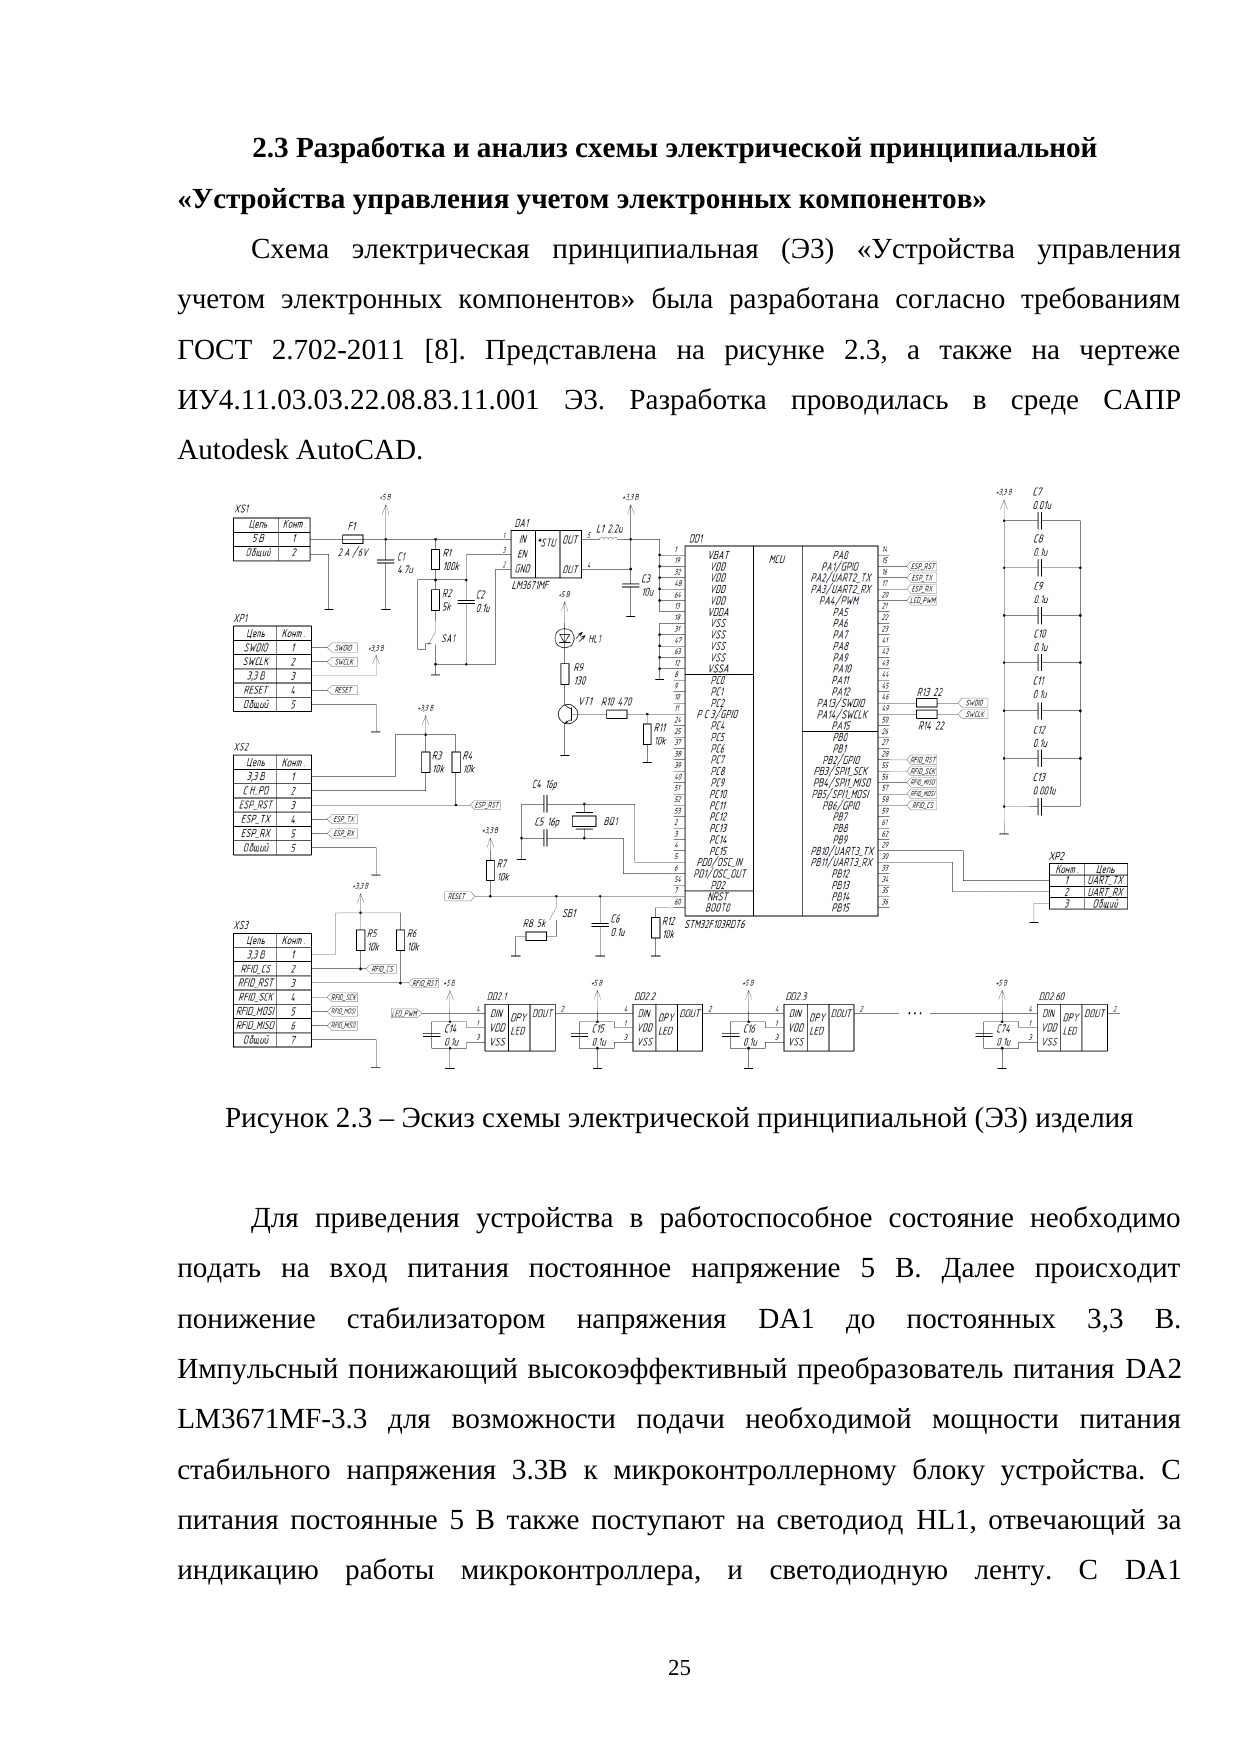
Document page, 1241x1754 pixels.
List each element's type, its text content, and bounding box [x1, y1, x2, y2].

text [177, 1200, 1182, 1586]
text Рисунок 2.3 – Эскиз схемы электрической принципиальной (Э3) изделия [177, 1100, 1182, 1133]
picture [226, 482, 1133, 1073]
text Схема электрическая принципиальная (Э3) «Устройства управления учетом электронных компонентов» была разработана согласно требованиям ГОСТ 2.702-2011 [8]. Представлена на рисунке 2.3, а также на чертеже ИУ4.11.03.03.22.08.83.11.001 Э3. Разработка проводилась в среде САПР Autodesk AutoCAD. [177, 231, 1182, 466]
subtitle 2.3 Разработка и анализ схемы электрической принципиальной «Устройства управления учетом электронных компонентов» [177, 131, 1182, 214]
